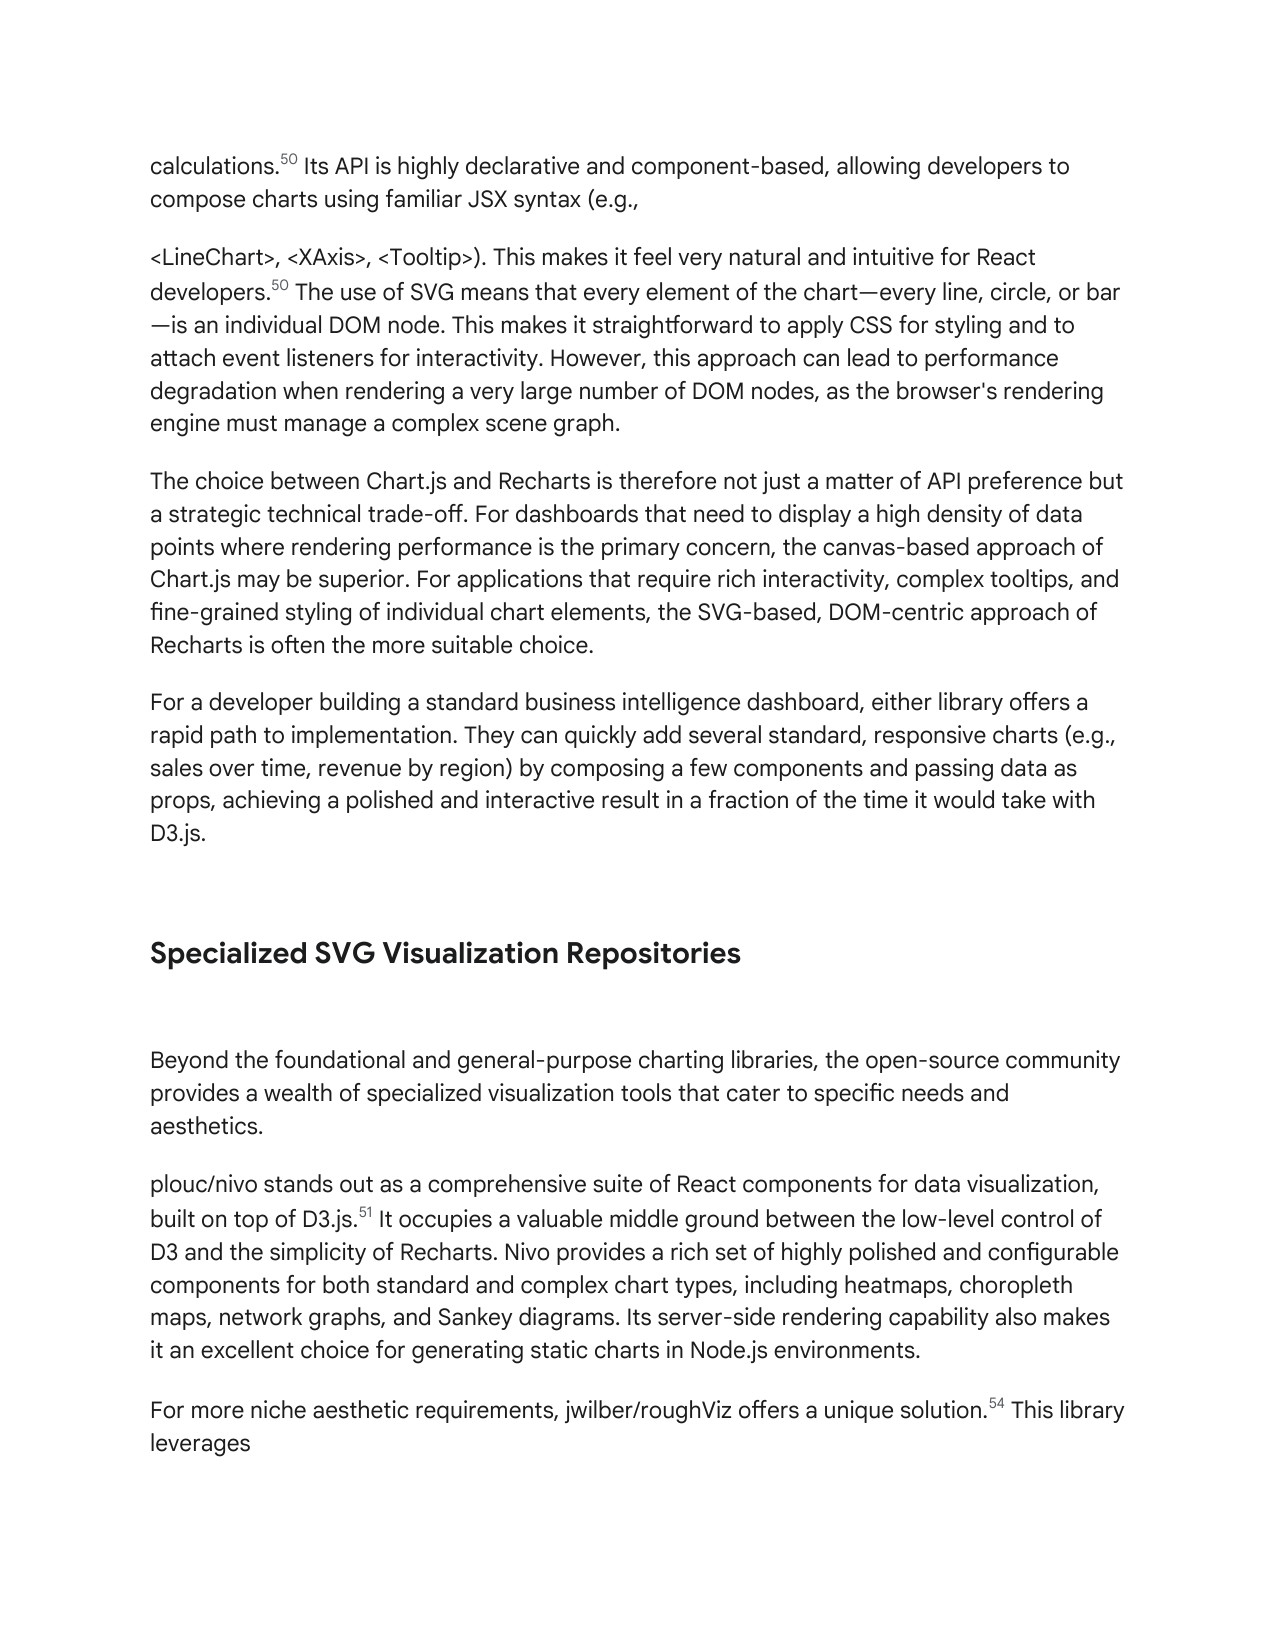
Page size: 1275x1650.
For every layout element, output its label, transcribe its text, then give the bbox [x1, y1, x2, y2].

text <LineChart>, <XAxis>, <Tooltip>). This makes it feel very natural and intuitive for React developers.50 The use of SVG means that every element of the chart—every line, circle, or bar—is an individual DOM node. This makes it straightforward to apply CSS for styling and to attach event listeners for interactivity. However, this approach can lead to performance degradation when rendering a very large number of DOM nodes, as the browser's rendering engine must manage a complex scene graph. [150, 243, 1125, 438]
text For more niche aesthetic requirements, jwilber/roughViz offers a unique solution.54 This library leverages [150, 1394, 1125, 1458]
text The choice between Chart.js and Recharts is therefore not just a matter of API preference but a strategic technical trade-off. For dashboards that need to display a high density of data points where rendering performance is the primary concern, the canvas-based approach of Chart.js may be superior. For applications that require rich interactivity, complex tooltips, and fine-grained styling of individual chart elements, the SVG-based, DOM-centric approach of Recharts is often the more suitable choice. [150, 467, 1125, 659]
text Beyond the foundational and general-purpose charting libraries, the open-source community provides a wealth of specialized visualization tools that cater to specific needs and aesthetics. [150, 1047, 1125, 1141]
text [150, 150, 1125, 214]
text plouc/nivo stands out as a comprehensive suite of React components for data visualization, built on top of D3.js.51 It occupies a valuable middle ground between the low-level control of D3 and the simplicity of Recharts. Nivo provides a rich set of highly polished and configurable components for both standard and complex chart types, including heatmaps, choropleth maps, network graphs, and Sankey diagrams. Its server-side rendering capability also makes it an excellent choice for generating static charts in Node.js environments. [150, 1170, 1125, 1365]
text For a developer building a standard business intelligence dashboard, either library offers a rapid path to implementation. They can quickly add several standard, responsive charts (e.g., sales over time, revenue by region) by composing a few components and passing data as props, achieving a polished and interactive result in a fraction of the time it would take with D3.js. [150, 688, 1125, 848]
subtitle Specialized SVG Visualization Repositories [150, 935, 1125, 971]
